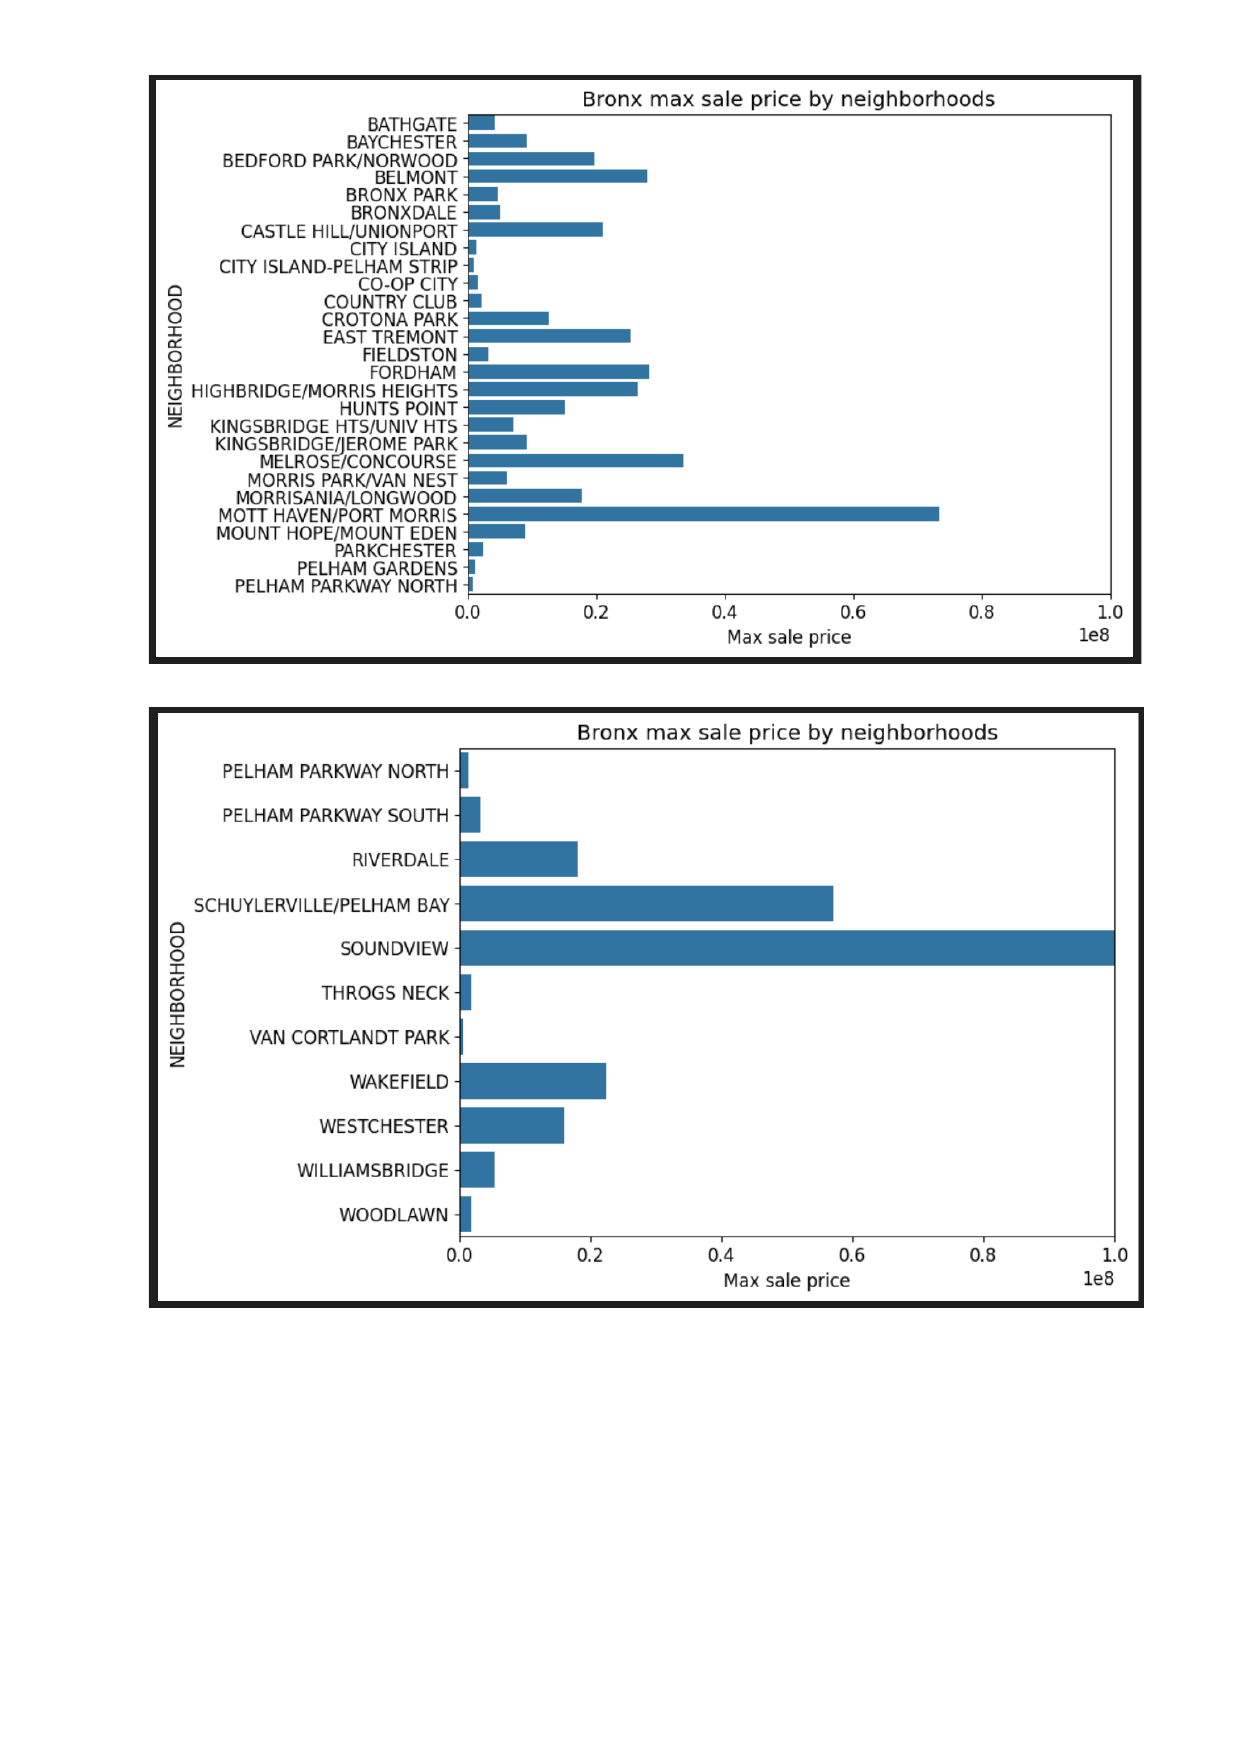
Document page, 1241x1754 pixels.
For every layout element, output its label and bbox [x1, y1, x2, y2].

picture [148, 75, 1142, 664]
picture [148, 707, 1144, 1308]
